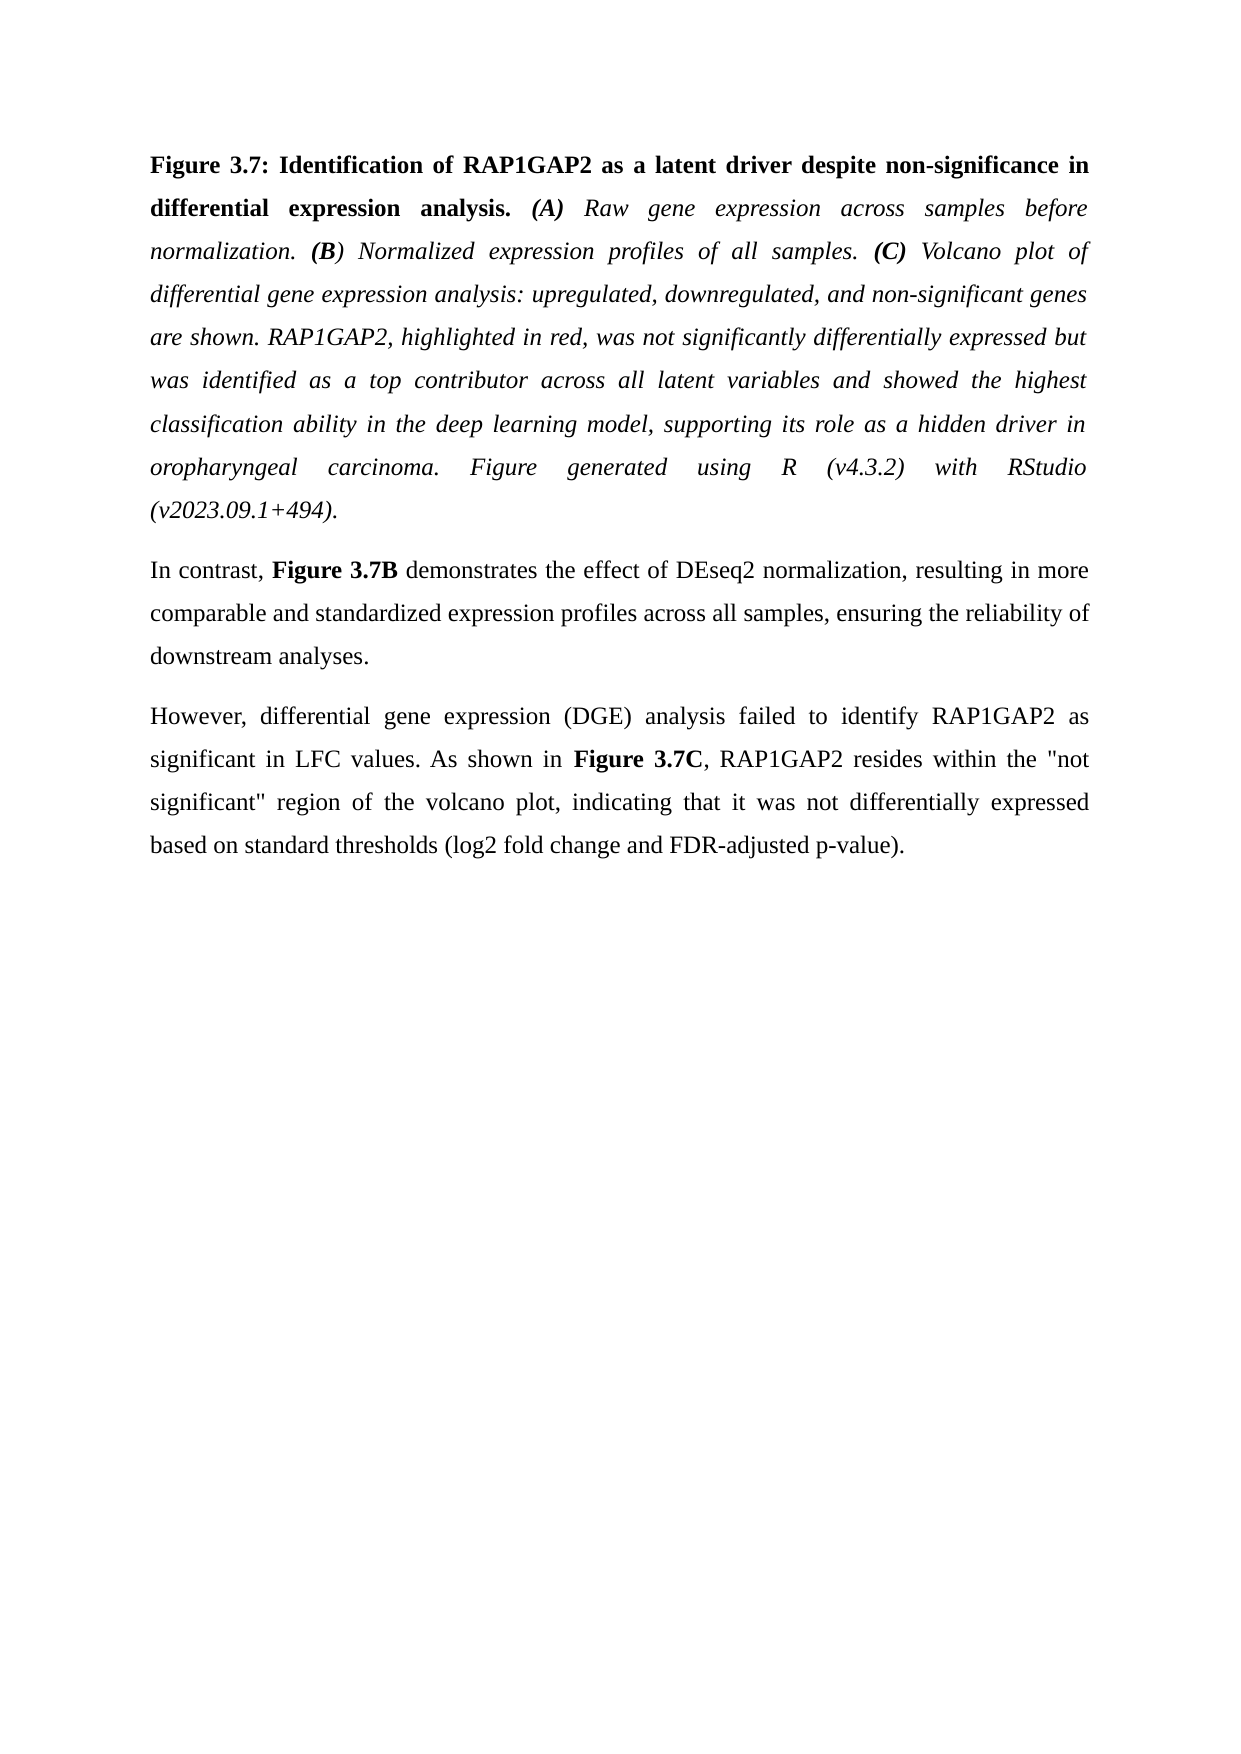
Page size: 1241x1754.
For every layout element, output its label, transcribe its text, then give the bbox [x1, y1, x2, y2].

text However, differential gene expression (DGE) analysis failed to identify RAP1GAP2 as significant in LFC values. As shown in Figure 3.7C, RAP1GAP2 resides within the "not significant" region of the volcano plot, indicating that it was not differentially expressed based on standard thresholds (log2 fold change and FDR-adjusted p-value). [150, 701, 1090, 859]
text In contrast, Figure 3.7B demonstrates the effect of DEseq2 normalization, resulting in more comparable and standardized expression profiles across all samples, ensuring the reliability of downstream analyses. [150, 555, 1090, 670]
text Figure 3.7: Identification of RAP1GAP2 as a latent driver despite non-significance in differential expression analysis. (A) Raw gene expression across samples before normalization. (B) Normalized expression profiles of all samples. (C) Volcano plot of differential gene expression analysis: upregulated, downregulated, and non-significant genes are shown. RAP1GAP2, highlighted in red, was not significantly differentially expressed but was identified as a top contributor across all latent variables and showed the highest classification ability in the deep learning model, supporting its role as a hidden driver in oropharyngeal carcinoma. Figure generated using R (v4.3.2) with RStudio (v2023.09.1+494). [150, 150, 1090, 524]
